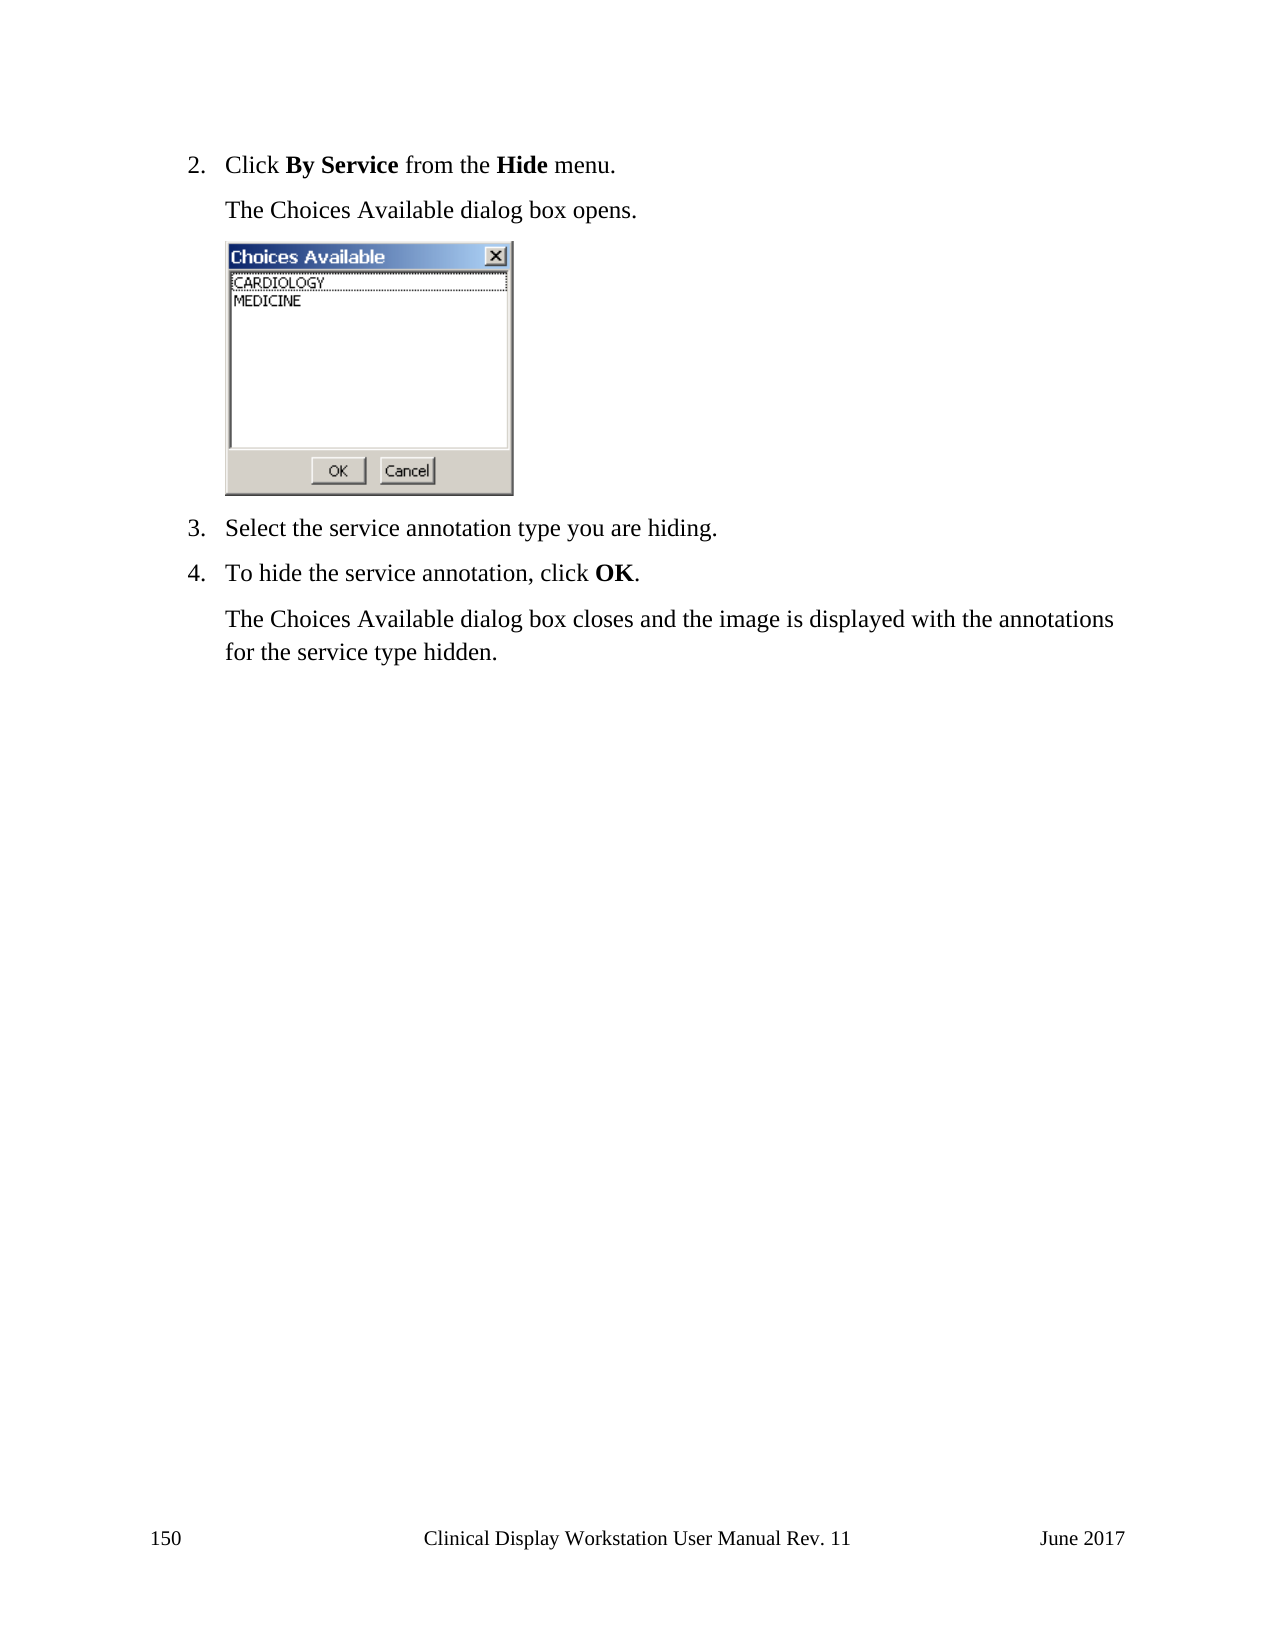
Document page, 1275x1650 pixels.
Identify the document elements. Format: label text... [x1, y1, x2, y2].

list Select the service annotation type you are hiding. [187, 513, 1125, 542]
text The Choices Available dialog box opens. [225, 196, 1125, 224]
text The Choices Available dialog box closes and the image is displayed with the annotations for the service type hidden. [225, 604, 1125, 666]
list To hide the service annotation, click OK. [187, 558, 1125, 587]
list Click By Service from the Hide menu. [187, 150, 1125, 179]
picture [225, 241, 514, 496]
